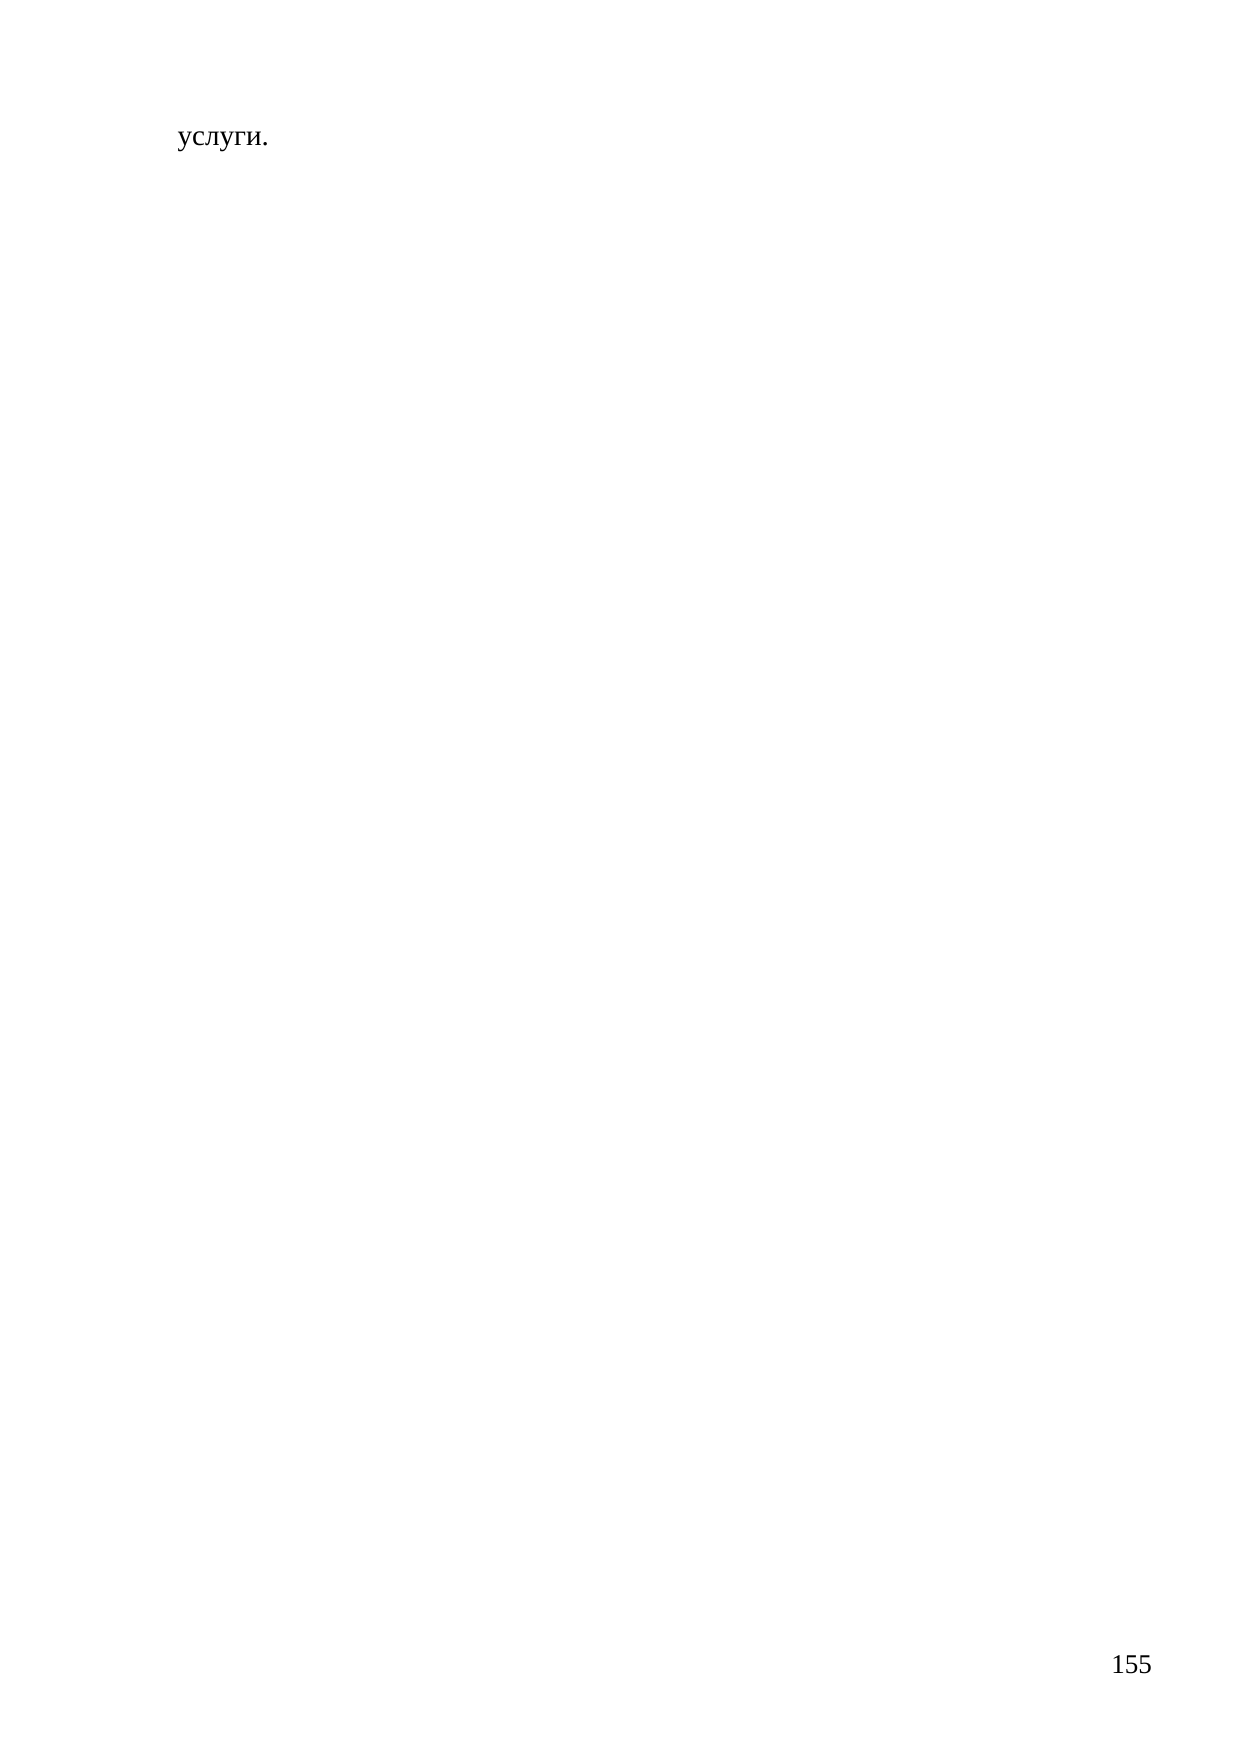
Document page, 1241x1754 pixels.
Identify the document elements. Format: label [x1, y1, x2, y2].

text [177, 118, 1152, 152]
